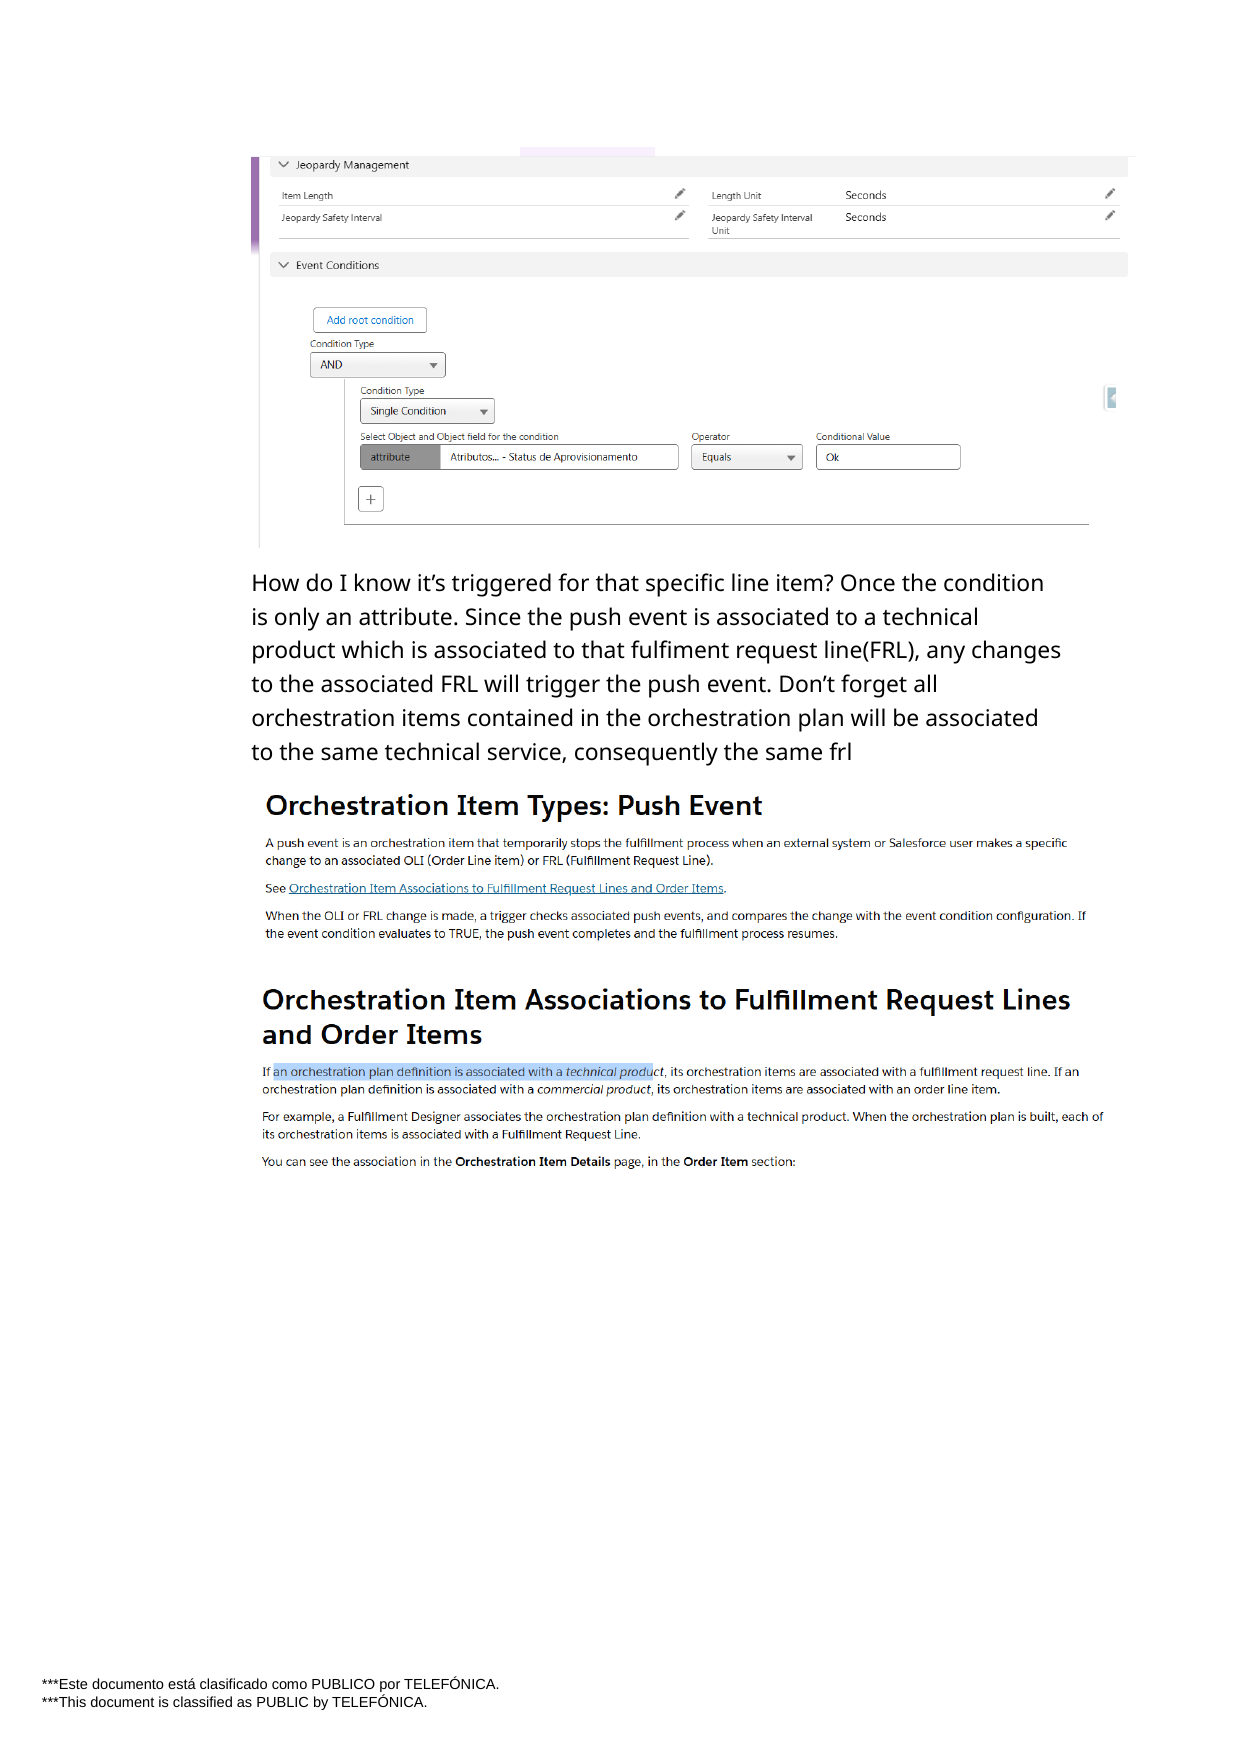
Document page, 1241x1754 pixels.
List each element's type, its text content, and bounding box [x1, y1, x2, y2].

text How do I know it’s triggered for that specific line item? Once the condition is only an attribute. Since the push event is associated to a technical product which is associated to that fulfiment request line(FRL), any changes to the associated FRL will trigger the push event. Don’t forget all orchestration items contained in the orchestration plan will be associated to the same technical service, consequently the same frl [251, 567, 1063, 767]
picture [251, 786, 1137, 957]
picture [251, 975, 1137, 1191]
picture [251, 147, 1137, 548]
